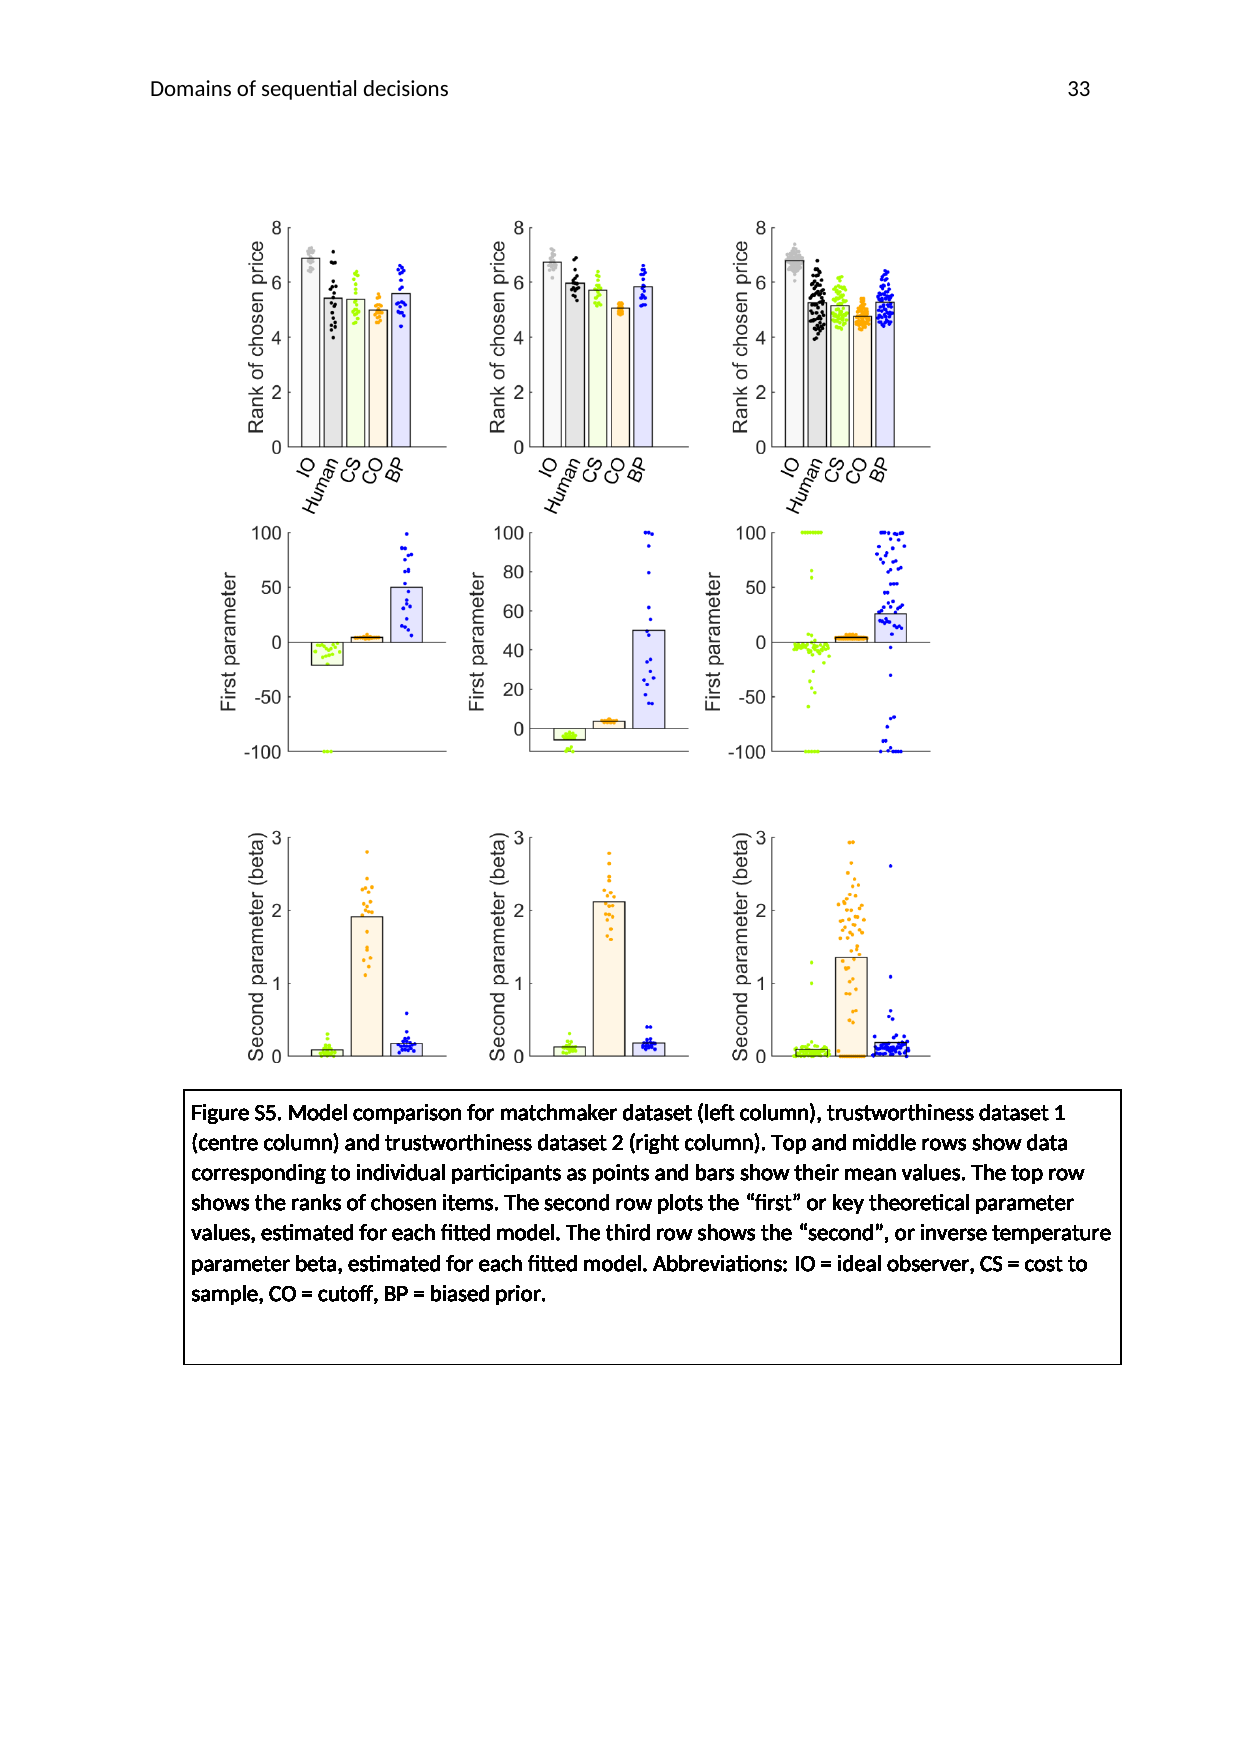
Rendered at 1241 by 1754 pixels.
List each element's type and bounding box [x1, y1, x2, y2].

picture [150, 151, 1012, 1168]
